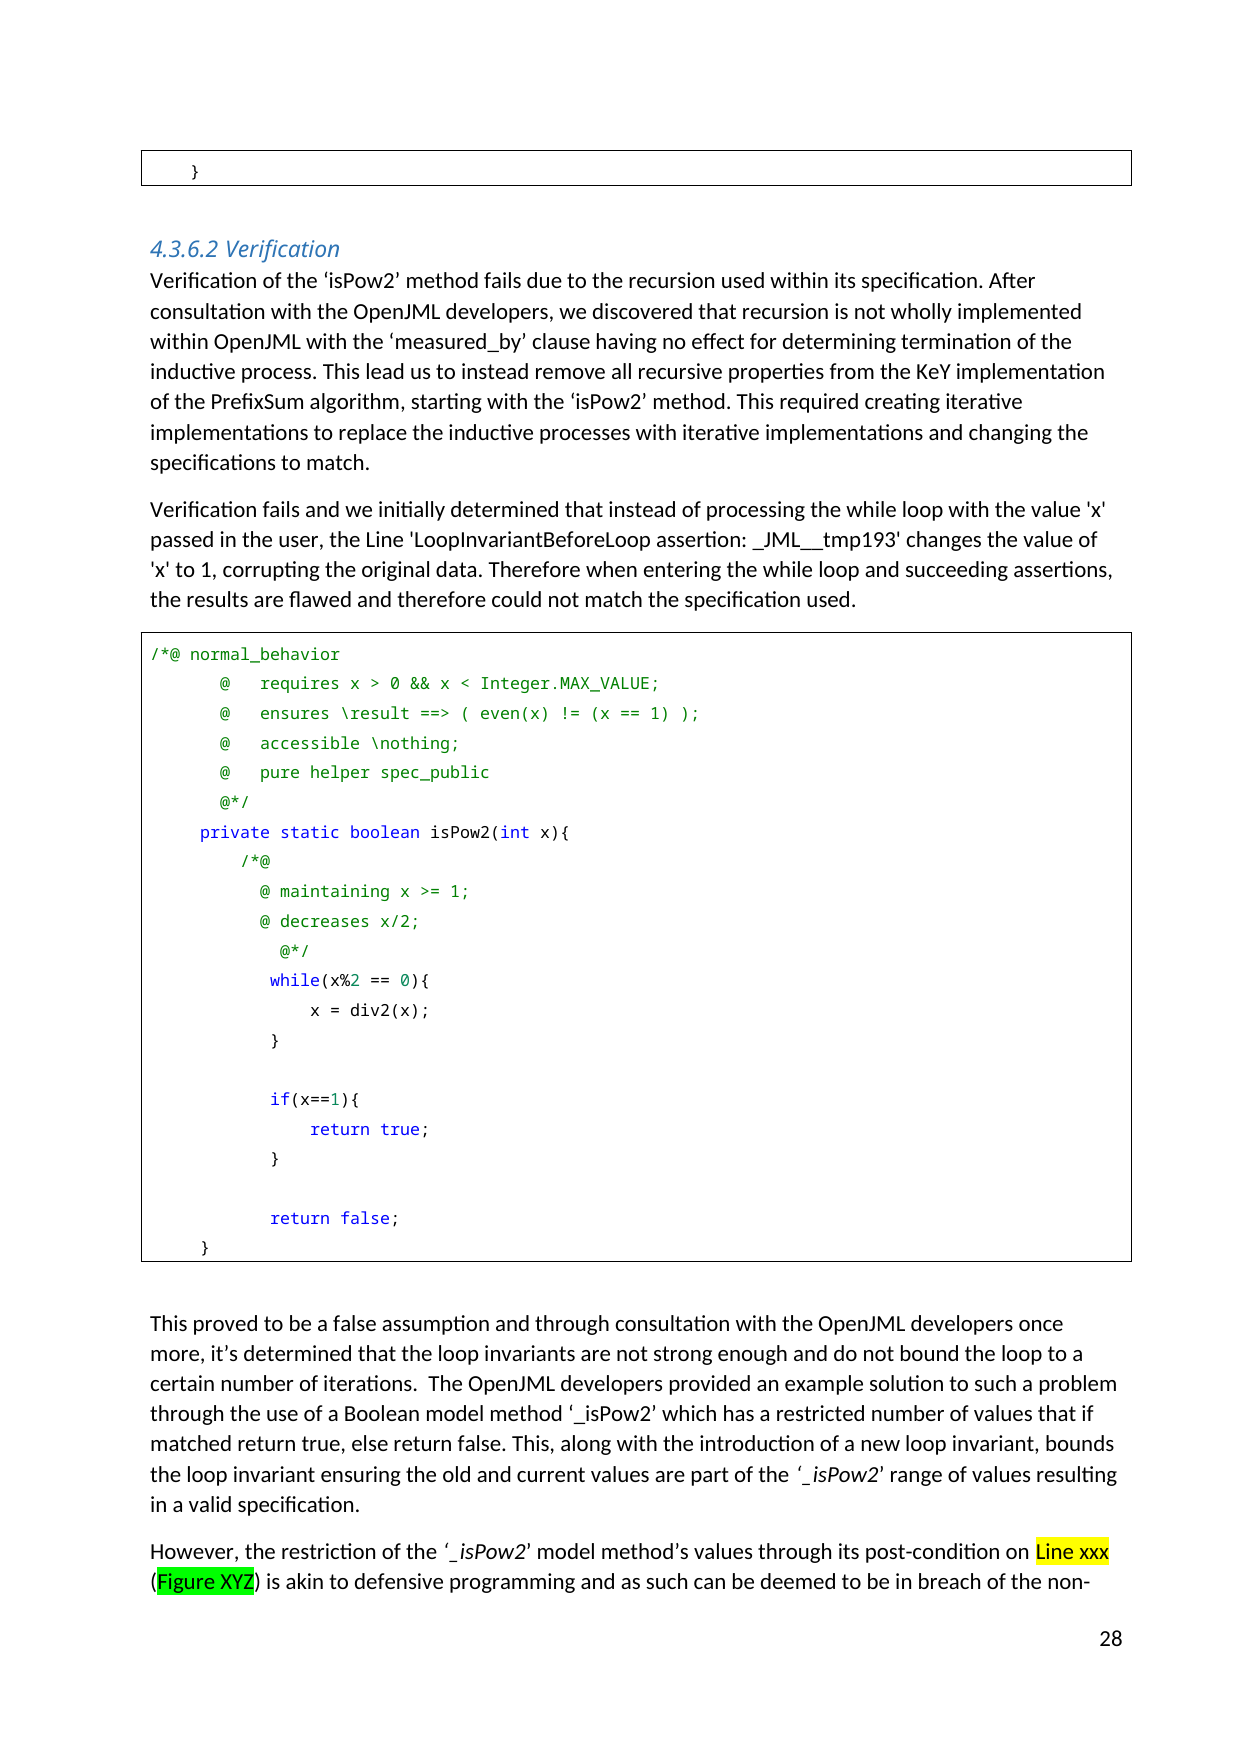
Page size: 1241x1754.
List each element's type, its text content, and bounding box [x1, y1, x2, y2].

text } [150, 1140, 1122, 1170]
text } [150, 1021, 1122, 1051]
text @ decreases x/2; [150, 902, 1122, 932]
text if(x==1){ [150, 1081, 1122, 1110]
text while(x%2 == 0){ [150, 962, 1122, 992]
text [150, 1537, 1122, 1595]
text } [142, 1226, 1131, 1261]
text return false; [150, 1199, 1122, 1226]
text @ pure helper spec_public [150, 754, 1122, 784]
text @*/ [150, 932, 1122, 962]
text @ requires x > 0 && x < Integer.MAX_VALUE; [150, 665, 1122, 695]
text @ accessible \nothing; [150, 724, 1122, 754]
text private static boolean isPow2(int x){ [150, 813, 1122, 843]
text return true; [150, 1110, 1122, 1140]
text Verification of the ‘isPow2’ method fails due to the recursion used within its specification. After consultation with the OpenJML developers, we discovered that recursion is not wholly implemented within OpenJML with the ‘measured_by’ clause having no effect for determining termination of the inductive process. This lead us to instead remove all recursive properties from the KeY implementation of the PrefixSum algorithm, starting with the ‘isPow2’ method. This required creating iterative implementations to replace the inductive processes with iterative implementations and changing the specifications to match. [150, 267, 1122, 476]
subtitle 4.3.6.2 Verification [150, 233, 1122, 264]
text /*@ [150, 843, 1122, 873]
text Verification fails and we initially determined that instead of processing the while loop with the value 'x' passed in the user, the Line 'LoopInvariantBeforeLoop assertion: _JML__tmp193' changes the value of 'x' to 1, corrupting the original data. Therefore when entering the while loop and succeeding assertions, the results are flawed and therefore could not match the specification used. [150, 495, 1122, 613]
text This proved to be a false assumption and through consultation with the OpenJML developers once more, it’s determined that the loop invariants are not strong enough and do not bound the loop to a certain number of iterations. The OpenJML developers provided an example solution to such a problem through the use of a Boolean model method ‘_isPow2’ which has a restricted number of values that if matched return true, else return false. This, along with the introduction of a new loop invariant, bounds the loop invariant ensuring the old and current values are part of the ‘_isPow2’ range of values resulting in a valid specification. [150, 1309, 1122, 1518]
text @ maintaining x >= 1; [150, 873, 1122, 902]
text @ ensures \result ==> ( even(x) != (x == 1) ); [150, 695, 1122, 724]
text @*/ [150, 784, 1122, 813]
text x = div2(x); [150, 992, 1122, 1021]
text } [142, 151, 1131, 185]
text /*@ normal_behavior [142, 633, 1131, 665]
